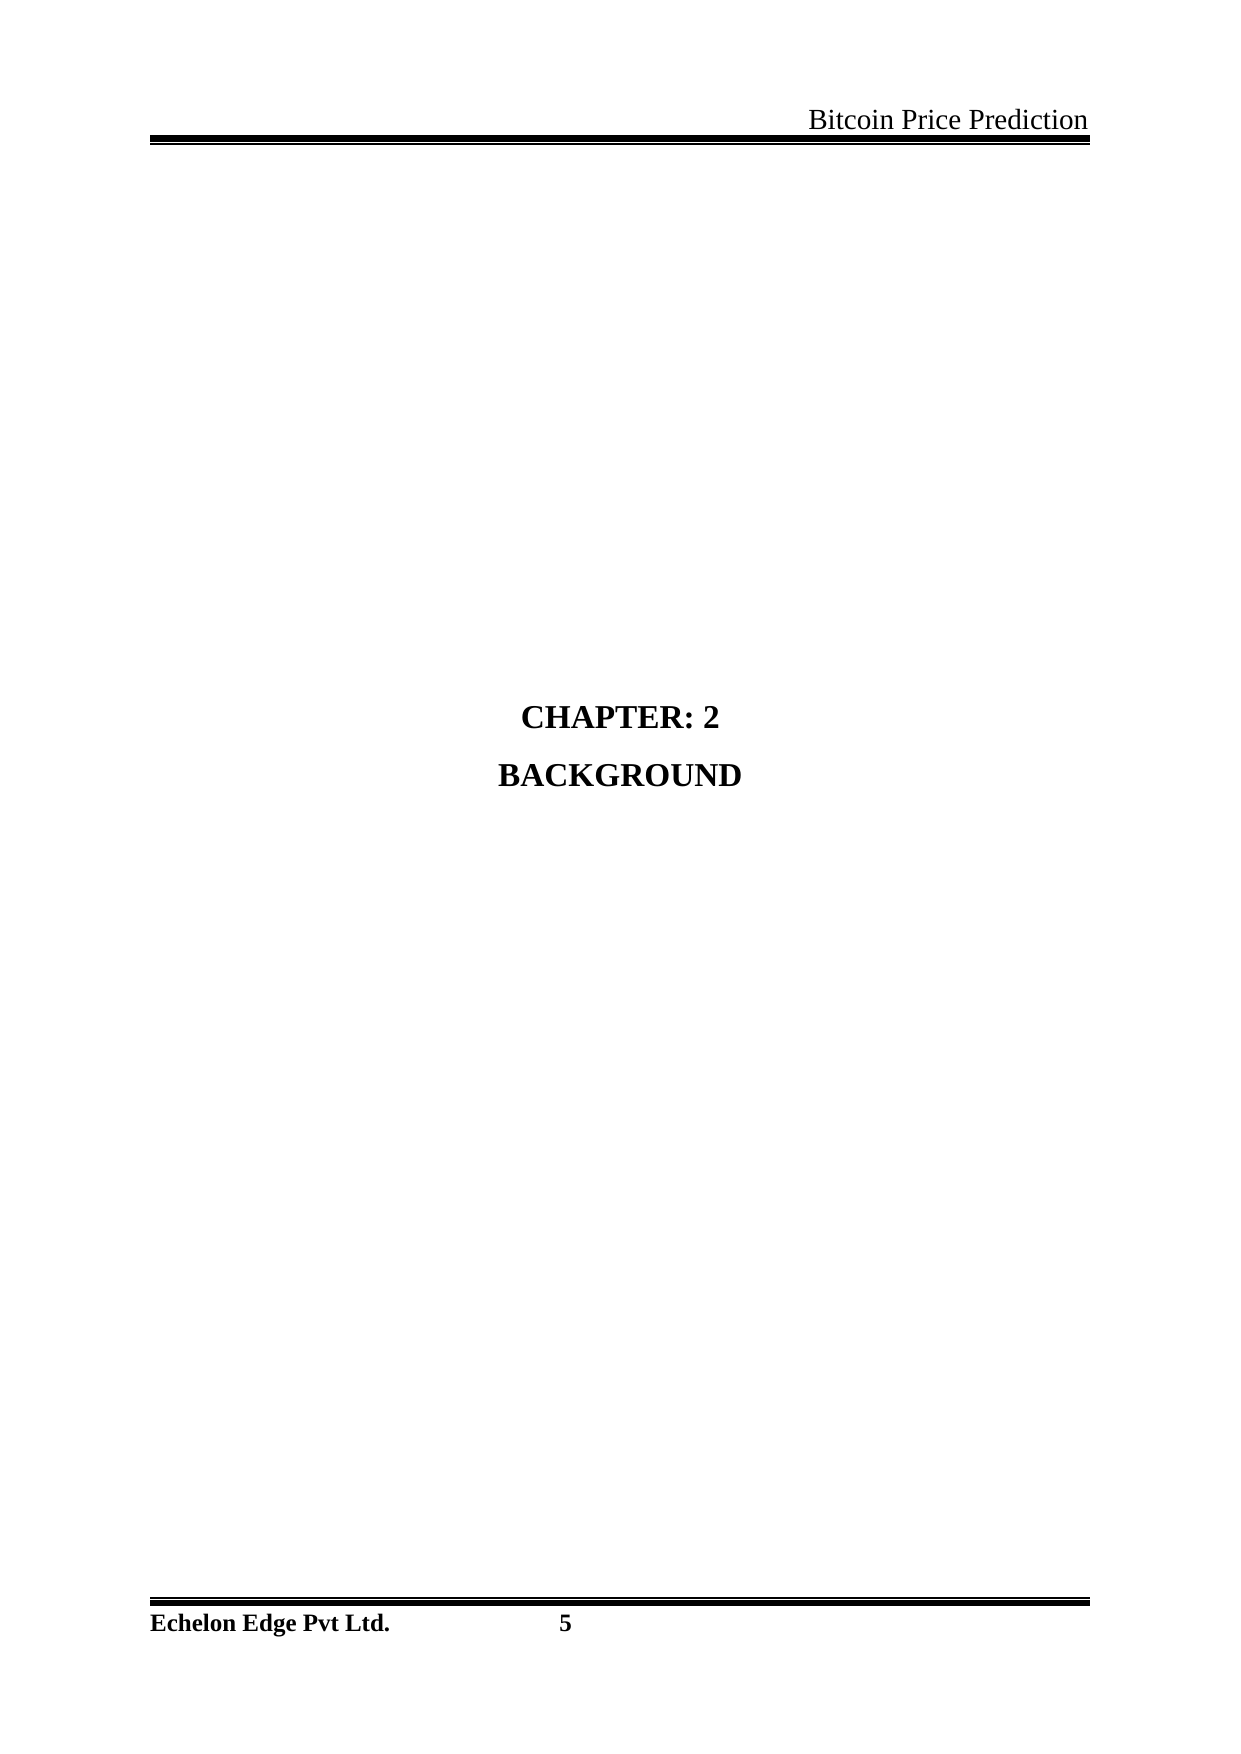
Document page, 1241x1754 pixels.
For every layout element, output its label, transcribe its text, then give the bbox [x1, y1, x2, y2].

text CHAPTER: 2 [150, 697, 1090, 736]
text BACKGROUND [150, 755, 1090, 794]
